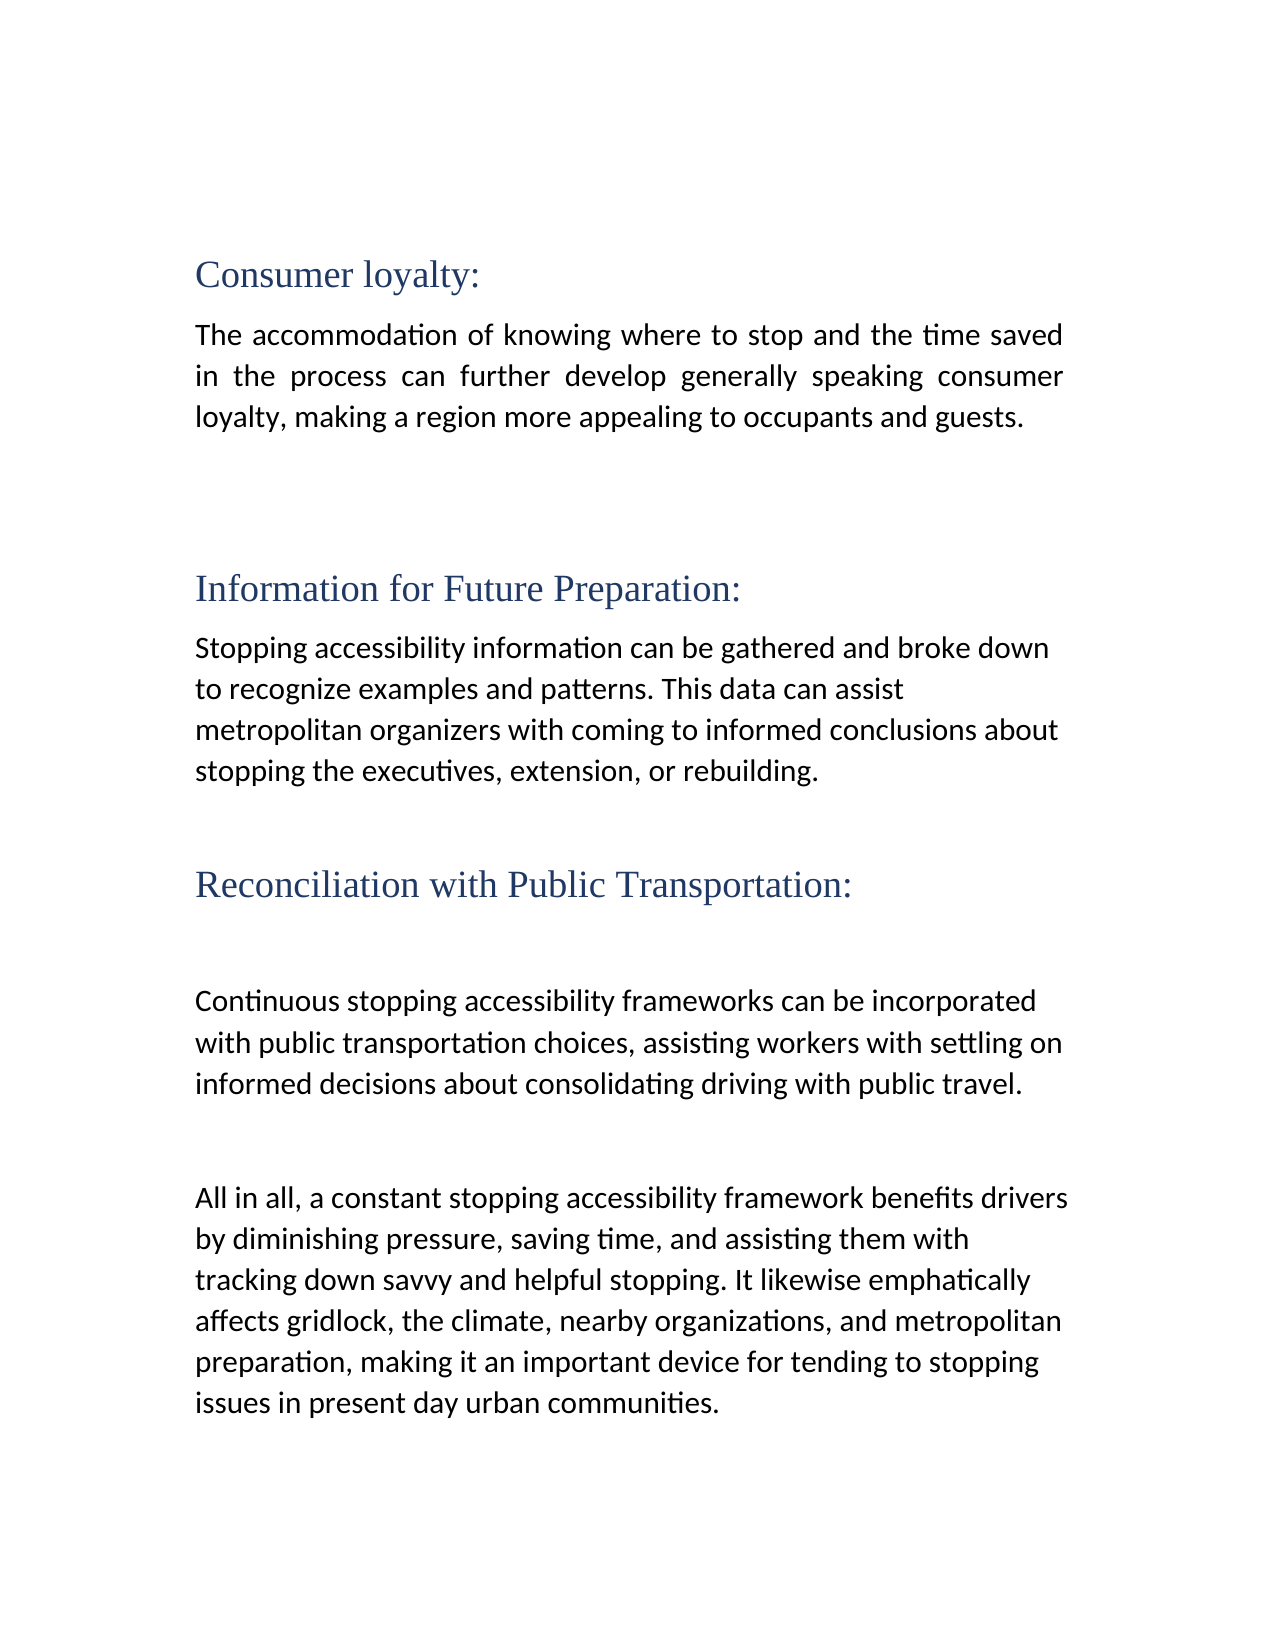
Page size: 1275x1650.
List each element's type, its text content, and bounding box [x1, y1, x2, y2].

subtitle Information for Future Preparation: [195, 565, 1231, 609]
text All in all, a constant stopping accessibility framework benefits drivers by diminishing pressure, saving time, and assisting them with tracking down savvy and helpful stopping. It likewise emphatically affects gridlock, the climate, nearby organizations, and metropolitan preparation, making it an important device for tending to stopping issues in present day urban communities. [195, 1178, 1076, 1422]
subtitle Reconciliation with Public Transportation: [195, 861, 1231, 906]
text The accommodation of knowing where to stop and the time saved in the process can further develop generally speaking consumer loyalty, making a region more appealing to occupants and guests. [195, 315, 1065, 436]
text Stopping accessibility information can be gathered and broke down to recognize examples and patterns. This data can assist metropolitan organizers with coming to informed conclusions about stopping the executives, extension, or rebuilding. [195, 628, 1076, 790]
subtitle Consumer loyalty: [195, 252, 1231, 296]
text Continuous stopping accessibility frameworks can be incorporated with public transportation choices, assisting workers with settling on informed decisions about consolidating driving with public travel. [195, 982, 1066, 1102]
